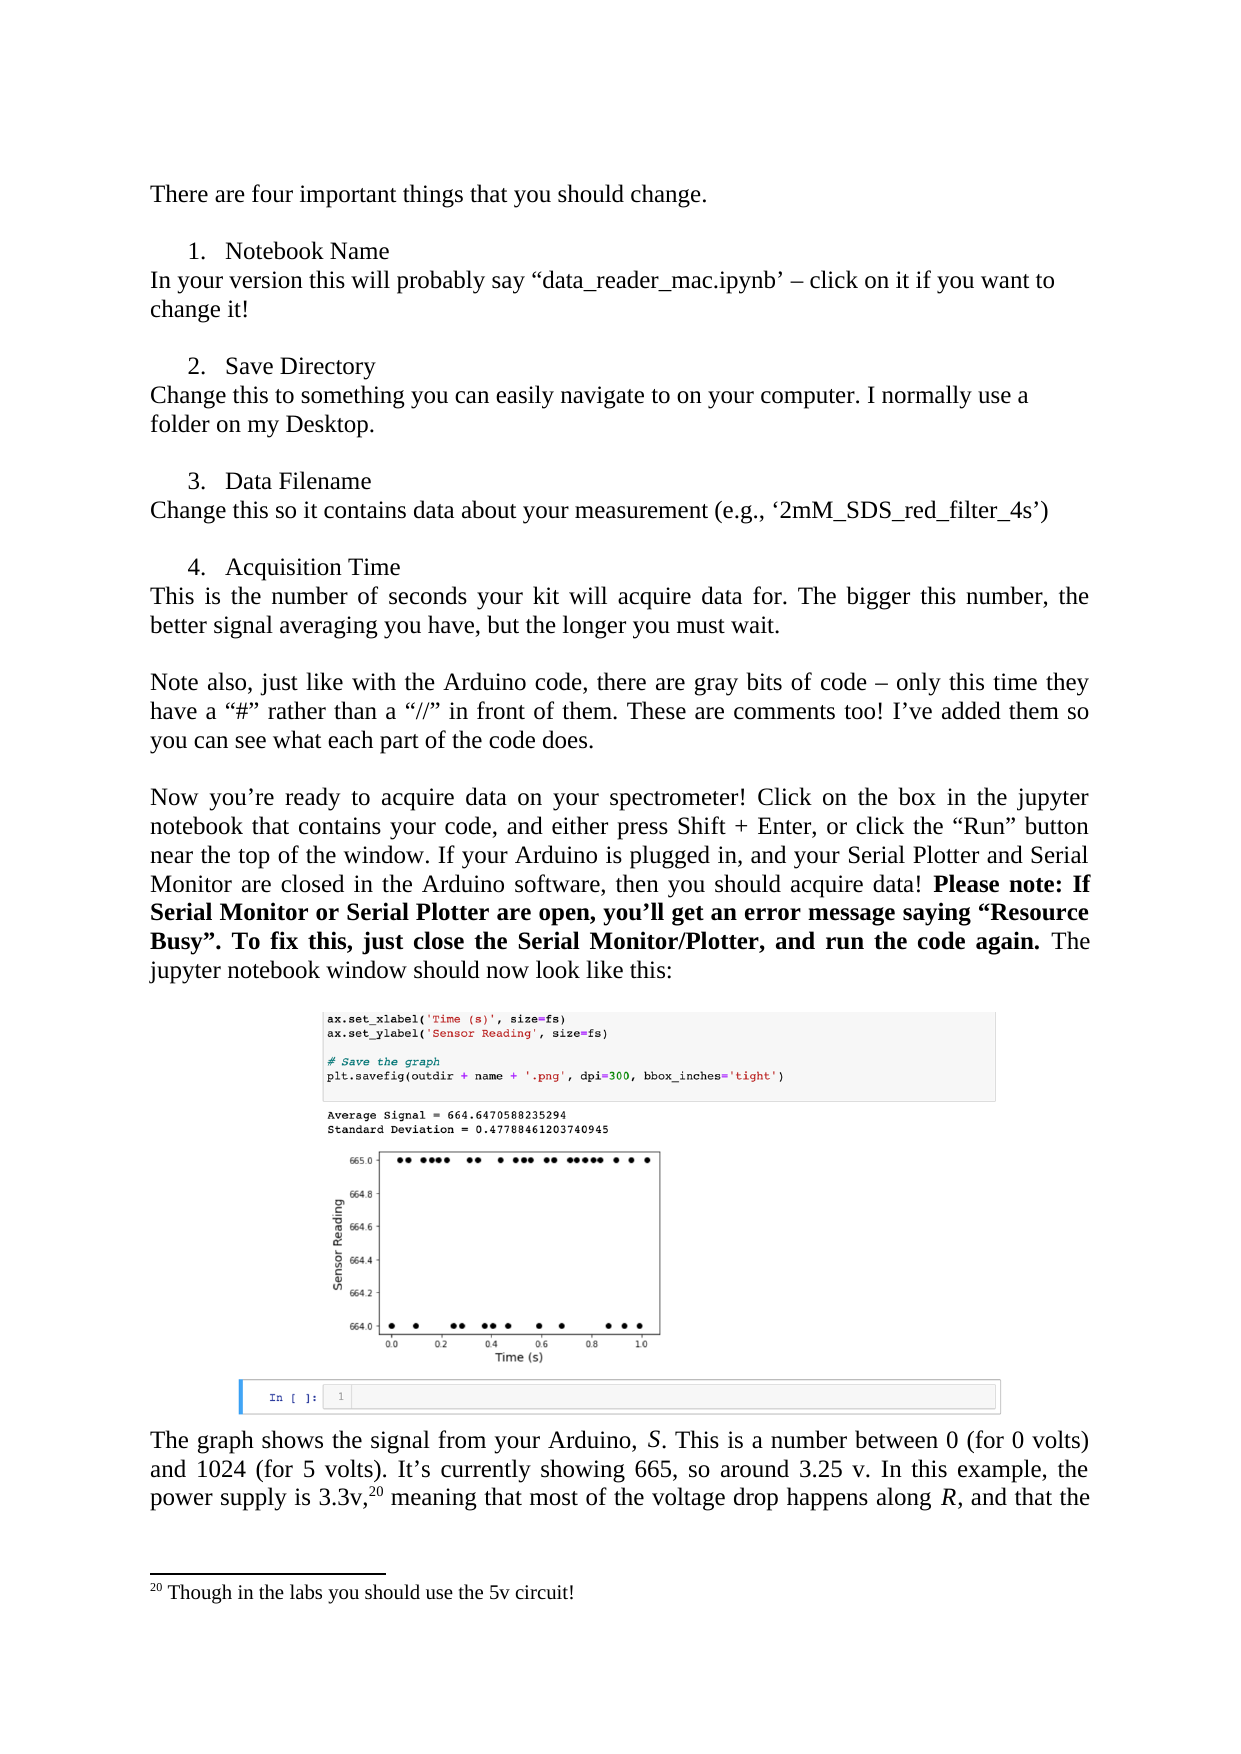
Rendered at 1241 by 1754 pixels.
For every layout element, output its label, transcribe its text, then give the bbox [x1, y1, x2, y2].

list Save Directory [187, 351, 1090, 380]
text Change this to something you can easily navigate to on your computer. I normally use a folder on my Desktop. [150, 380, 1090, 437]
list Notebook Name [187, 236, 1090, 265]
text There are four important things that you should change. [150, 179, 1090, 207]
text Note also, just like with the Arduino code, there are gray bits of code – only this time they have a “#” rather than a “//” in front of them. These are comments too! I’ve added them so you can see what each part of the code does. [150, 667, 1090, 754]
text This is the number of seconds your kit will acquire data for. The bigger this number, the better signal averaging you have, but the longer you must wait. [150, 581, 1090, 639]
picture [230, 1012, 1011, 1425]
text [150, 1425, 1090, 1543]
list Data Filename [187, 466, 1090, 495]
text In your version this will probably say “data_reader_mac.ipynb’ – click on it if you want to change it! [150, 265, 1090, 322]
list Acquisition Time [187, 552, 1090, 581]
text Now you’re ready to acquire data on your spectrometer! Click on the box in the jupyter notebook that contains your code, and either press Shift + Enter, or click the “Run” button near the top of the window. If your Arduino is plugged in, and your Serial Plotter and Serial Monitor are closed in the Arduino software, then you should acquire data! Please note: If Serial Monitor or Serial Plotter are open, you’ll get an error message saying “Resource Busy”. To fix this, just close the Serial Monitor/Plotter, and run the code again. The jupyter notebook window should now look like this: [150, 782, 1090, 984]
text Change this so it contains data about your measurement (e.g., ‘2mM_SDS_red_filter_4s’) [150, 495, 1090, 524]
